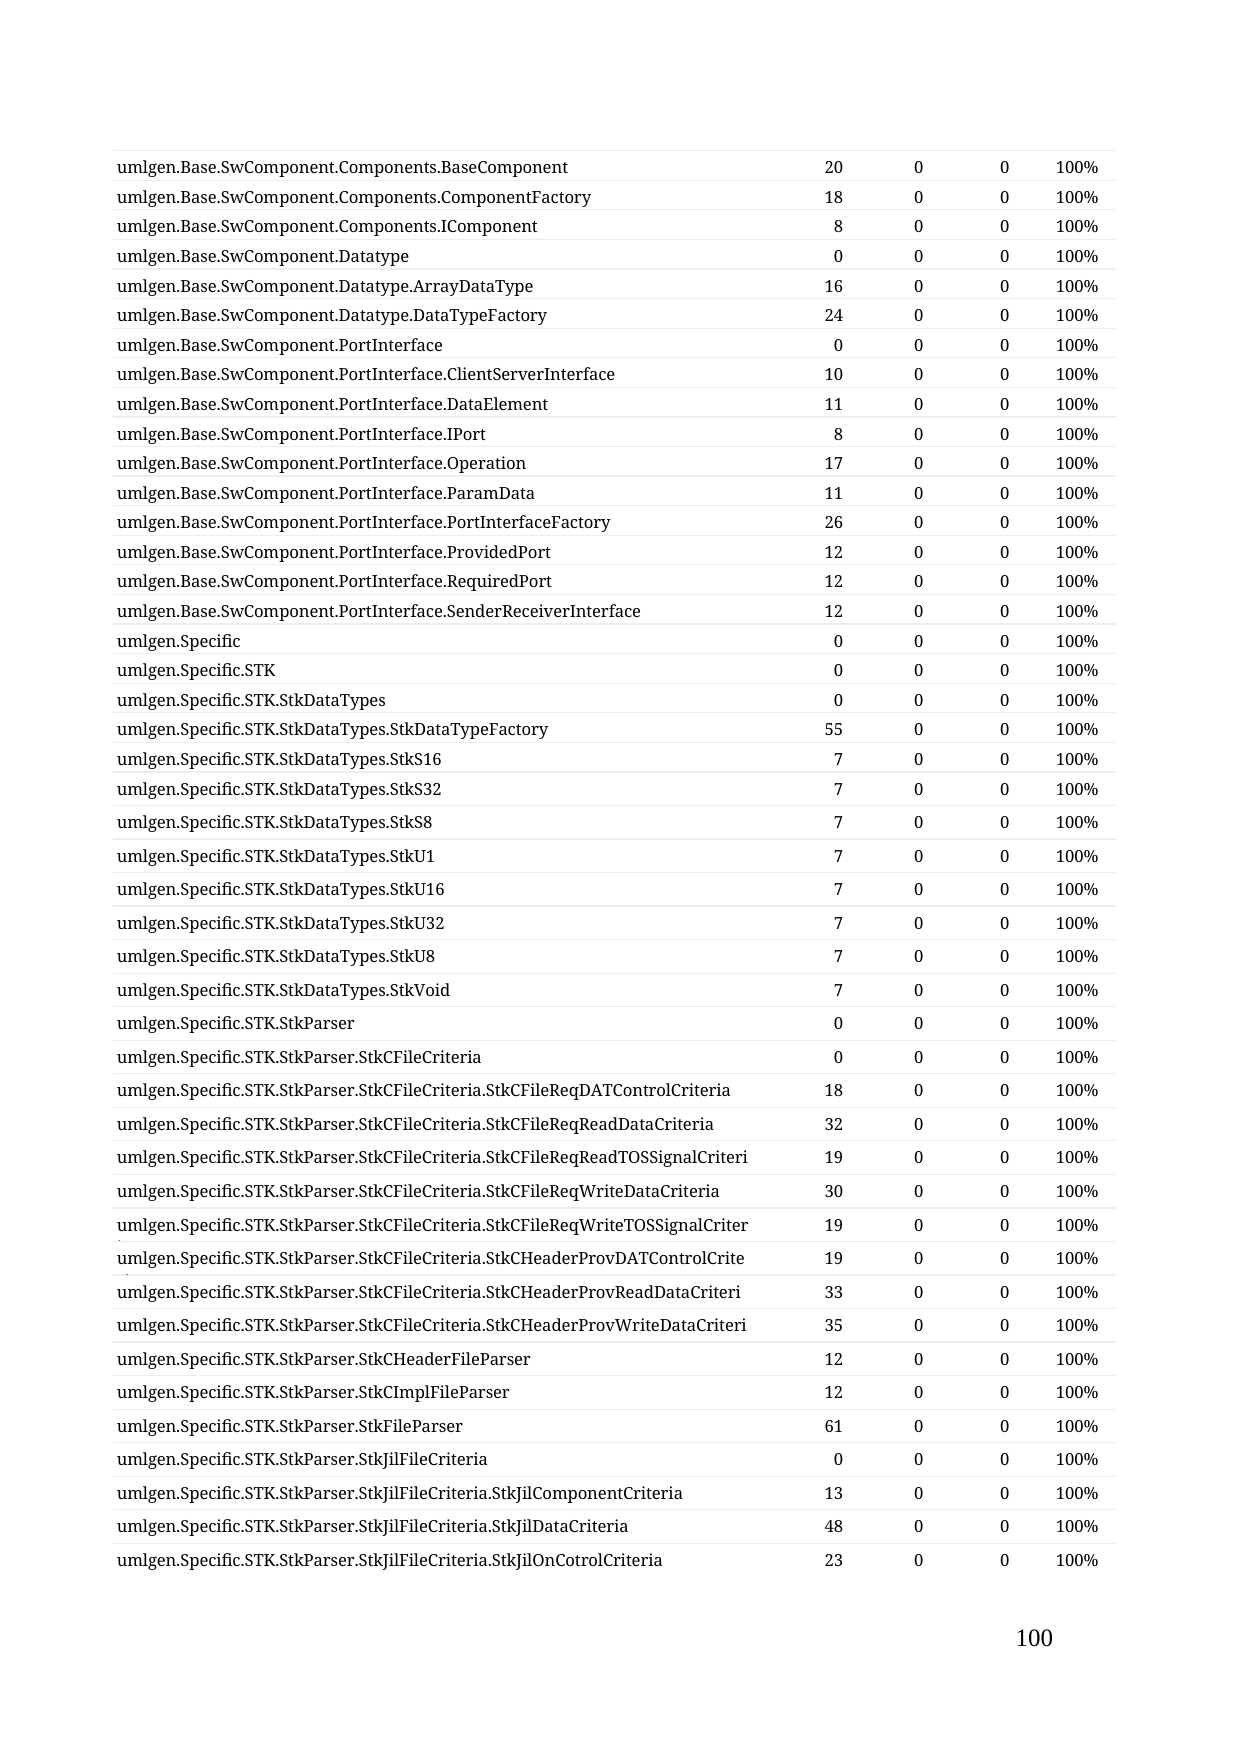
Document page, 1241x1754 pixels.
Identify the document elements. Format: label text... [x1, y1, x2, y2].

table_cell umlgen.Base.SwComponent.PortInterface.RequiredPort [113, 565, 750, 594]
table_cell 0 [933, 1242, 1019, 1274]
table_cell 11 [750, 477, 853, 505]
table_cell umlgen.Specific.STK.StkParser.StkCFileCriteria.StkCHeaderProvReadDataCriteria [113, 1276, 750, 1308]
table_cell 100% [1019, 1510, 1116, 1543]
table_cell 100% [1019, 506, 1116, 534]
table_cell 0 [750, 684, 853, 712]
table_cell umlgen.Base.SwComponent.Components.ComponentFactory [113, 181, 750, 209]
table_cell 100% [1019, 240, 1116, 268]
table_cell 100% [1019, 1276, 1116, 1308]
table_cell 100% [1019, 1410, 1116, 1442]
table_cell 100% [1019, 477, 1116, 505]
table_cell 23 [750, 1544, 853, 1576]
table_cell 0 [853, 773, 933, 805]
table_cell 7 [750, 773, 853, 805]
table_cell 0 [933, 506, 1019, 534]
table_cell 7 [750, 806, 853, 838]
table_cell 0 [750, 329, 853, 357]
table_cell 100% [1019, 743, 1116, 771]
table_cell 0 [933, 388, 1019, 416]
table_cell 0 [853, 388, 933, 416]
table_cell 0 [853, 625, 933, 653]
table_cell 100% [1019, 1209, 1116, 1241]
table_cell 0 [853, 1276, 933, 1308]
table_cell 12 [750, 595, 853, 623]
table_cell 100% [1019, 151, 1116, 179]
table_cell 0 [933, 329, 1019, 357]
table_cell 0 [933, 1376, 1019, 1408]
table_cell 0 [853, 1242, 933, 1274]
table_cell umlgen.Base.SwComponent.PortInterface.ProvidedPort [113, 536, 750, 564]
table_cell 100% [1019, 270, 1116, 298]
table_cell 0 [933, 1276, 1019, 1308]
table_cell 100% [1019, 684, 1116, 712]
table_cell 100% [1019, 388, 1116, 416]
table_cell 0 [933, 1410, 1019, 1442]
table_cell 0 [853, 565, 933, 594]
table_cell 0 [853, 1007, 933, 1039]
table_cell 0 [933, 625, 1019, 653]
table_cell 7 [750, 974, 853, 1006]
table_cell 16 [750, 270, 853, 298]
table_cell umlgen.Specific.STK.StkParser.StkCFileCriteria.StkCFileReqDATControlCriteria [113, 1074, 750, 1107]
table_cell 8 [750, 418, 853, 446]
table_cell 0 [933, 743, 1019, 771]
table_cell umlgen.Specific.STK.StkParser.StkCFileCriteria.StkCFileReqReadDataCriteria [113, 1108, 750, 1140]
table_cell 0 [933, 1041, 1019, 1073]
table_cell 0 [933, 1544, 1019, 1576]
table_cell 100% [1019, 418, 1116, 446]
table_cell 100% [1019, 447, 1116, 475]
table_cell 0 [933, 1477, 1019, 1509]
table_cell umlgen.Specific.STK.StkParser.StkCHeaderFileParser [113, 1343, 750, 1375]
table_cell 100% [1019, 1376, 1116, 1408]
table_cell umlgen.Specific.STK.StkParser.StkJilFileCriteria.StkJilDataCriteria [113, 1510, 750, 1543]
table_cell 0 [853, 447, 933, 475]
table_cell 19 [750, 1209, 853, 1241]
table_cell 0 [853, 907, 933, 939]
table_cell 7 [750, 873, 853, 905]
table_cell 0 [853, 1544, 933, 1576]
table_cell 18 [750, 181, 853, 209]
table_cell 10 [750, 358, 853, 387]
table_cell 100% [1019, 358, 1116, 387]
table_cell 100% [1019, 713, 1116, 742]
table_cell 0 [750, 1041, 853, 1073]
table_cell umlgen.Specific.STK.StkDataTypes.StkU1 [113, 840, 750, 872]
table_cell 0 [853, 1041, 933, 1073]
table_cell 55 [750, 713, 853, 742]
table_cell 0 [933, 1443, 1019, 1476]
table_cell 100% [1019, 210, 1116, 239]
table_cell 100% [1019, 974, 1116, 1006]
table_cell 0 [933, 1343, 1019, 1375]
table_cell 0 [853, 1477, 933, 1509]
table_cell 35 [750, 1309, 853, 1341]
table_cell 8 [750, 210, 853, 239]
table_cell 33 [750, 1276, 853, 1308]
table_cell 0 [853, 974, 933, 1006]
table_cell 0 [933, 713, 1019, 742]
table_cell 0 [933, 974, 1019, 1006]
table_cell 0 [933, 358, 1019, 387]
table_cell 100% [1019, 654, 1116, 682]
table_cell umlgen.Specific.STK.StkParser.StkJilFileCriteria [113, 1443, 750, 1476]
table_cell umlgen.Specific.STK.StkDataTypes [113, 684, 750, 712]
table_cell 100% [1019, 329, 1116, 357]
table_cell umlgen.Specific.STK.StkDataTypes.StkU8 [113, 940, 750, 972]
table_cell 0 [933, 1108, 1019, 1140]
table_cell 0 [933, 684, 1019, 712]
table_cell 0 [750, 1443, 853, 1476]
table_cell 0 [853, 329, 933, 357]
table_cell 0 [750, 625, 853, 653]
table_cell 100% [1019, 181, 1116, 209]
table_cell umlgen.Specific.STK.StkParser.StkCFileCriteria.StkCFileReqReadTOSSignalCriteria [113, 1141, 750, 1174]
table_cell 32 [750, 1108, 853, 1140]
table_cell 0 [933, 595, 1019, 623]
table_cell 0 [750, 240, 853, 268]
table_cell umlgen.Base.SwComponent.PortInterface [113, 329, 750, 357]
table_cell 18 [750, 1074, 853, 1107]
table_cell 13 [750, 1477, 853, 1509]
table_cell umlgen.Base.SwComponent.PortInterface.ParamData [113, 477, 750, 505]
table_cell 0 [853, 477, 933, 505]
table_cell 100% [1019, 299, 1116, 327]
table_cell 0 [853, 1410, 933, 1442]
table_cell 100% [1019, 565, 1116, 594]
table_cell 12 [750, 1376, 853, 1408]
table_cell umlgen.Specific [113, 625, 750, 653]
table_cell 48 [750, 1510, 853, 1543]
table_cell 100% [1019, 840, 1116, 872]
table_cell 0 [853, 1209, 933, 1241]
table_cell 0 [853, 684, 933, 712]
table_cell umlgen.Specific.STK.StkParser.StkFileParser [113, 1410, 750, 1442]
table_cell 0 [853, 240, 933, 268]
table_cell 100% [1019, 806, 1116, 838]
table_cell 0 [933, 1309, 1019, 1341]
table_cell 0 [933, 1510, 1019, 1543]
table_cell 0 [853, 840, 933, 872]
table_cell 0 [933, 840, 1019, 872]
table_cell umlgen.Base.SwComponent.PortInterface.DataElement [113, 388, 750, 416]
table_cell umlgen.Specific.STK.StkParser.StkCFileCriteria.StkCFileReqWriteTOSSignalCriteria [113, 1209, 750, 1241]
table_cell 12 [750, 565, 853, 594]
table_cell umlgen.Base.SwComponent.Components.BaseComponent [113, 151, 750, 179]
table_cell 12 [750, 1343, 853, 1375]
table_cell 0 [933, 240, 1019, 268]
table_cell 0 [933, 447, 1019, 475]
table_cell 7 [750, 840, 853, 872]
table_cell 100% [1019, 1443, 1116, 1476]
table_cell 100% [1019, 595, 1116, 623]
table_cell 100% [1019, 1108, 1116, 1140]
table_cell umlgen.Base.SwComponent.Components.IComponent [113, 210, 750, 239]
table_cell 0 [933, 1209, 1019, 1241]
table_cell 100% [1019, 536, 1116, 564]
table_cell 100% [1019, 1242, 1116, 1274]
table_cell umlgen.Specific.STK.StkParser.StkCFileCriteria.StkCHeaderProvWriteDataCriteria [113, 1309, 750, 1341]
table_cell 0 [853, 1074, 933, 1107]
table_cell 0 [750, 1007, 853, 1039]
table_cell umlgen.Specific.STK.StkDataTypes.StkDataTypeFactory [113, 713, 750, 742]
table_cell 0 [933, 907, 1019, 939]
table_cell 0 [853, 873, 933, 905]
table_cell 11 [750, 388, 853, 416]
table_cell 0 [853, 210, 933, 239]
table_cell 7 [750, 940, 853, 972]
table_cell 0 [933, 536, 1019, 564]
table_cell 0 [933, 1074, 1019, 1107]
table_cell 0 [853, 940, 933, 972]
table_cell 0 [933, 1141, 1019, 1174]
table_cell 0 [853, 1309, 933, 1341]
table_cell 0 [853, 1443, 933, 1476]
table_cell 0 [933, 940, 1019, 972]
table_cell 0 [853, 1376, 933, 1408]
table_cell 0 [933, 418, 1019, 446]
table_cell 0 [853, 595, 933, 623]
table_cell 0 [853, 418, 933, 446]
table_cell 0 [933, 270, 1019, 298]
table_cell 26 [750, 506, 853, 534]
table_cell 0 [933, 1007, 1019, 1039]
table_cell 0 [853, 506, 933, 534]
table_cell 17 [750, 447, 853, 475]
table_cell 0 [933, 565, 1019, 594]
table_cell umlgen.Specific.STK.StkParser.StkCImplFileParser [113, 1376, 750, 1408]
table_cell 7 [750, 743, 853, 771]
table_cell 100% [1019, 1477, 1116, 1509]
table_cell 100% [1019, 940, 1116, 972]
table_cell umlgen.Specific.STK.StkDataTypes.StkS32 [113, 773, 750, 805]
table_cell 0 [853, 536, 933, 564]
table_cell 0 [933, 151, 1019, 179]
table_cell 12 [750, 536, 853, 564]
table_cell 0 [853, 1510, 933, 1543]
table_cell 0 [933, 181, 1019, 209]
table_cell 0 [933, 806, 1019, 838]
table_cell 0 [933, 873, 1019, 905]
table_cell umlgen.Base.SwComponent.PortInterface.IPort [113, 418, 750, 446]
table_cell umlgen.Base.SwComponent.Datatype.DataTypeFactory [113, 299, 750, 327]
table_cell 0 [853, 1108, 933, 1140]
table_cell umlgen.Base.SwComponent.Datatype.ArrayDataType [113, 270, 750, 298]
table_cell 0 [853, 1343, 933, 1375]
table_cell umlgen.Specific.STK.StkParser.StkCFileCriteria.StkCFileReqWriteDataCriteria [113, 1175, 750, 1207]
table_cell 30 [750, 1175, 853, 1207]
table_cell 24 [750, 299, 853, 327]
table_cell umlgen.Specific.STK.StkParser [113, 1007, 750, 1039]
table_cell 0 [853, 299, 933, 327]
table_cell umlgen.Specific.STK.StkDataTypes.StkS8 [113, 806, 750, 838]
table_cell 100% [1019, 1175, 1116, 1207]
table_cell umlgen.Base.SwComponent.PortInterface.PortInterfaceFactory [113, 506, 750, 534]
table_cell umlgen.Specific.STK.StkDataTypes.StkU32 [113, 907, 750, 939]
table_cell 0 [933, 299, 1019, 327]
table_cell 0 [933, 210, 1019, 239]
table_cell 100% [1019, 1544, 1116, 1576]
table_cell 100% [1019, 907, 1116, 939]
table_cell umlgen.Base.SwComponent.Datatype [113, 240, 750, 268]
table_cell 100% [1019, 1343, 1116, 1375]
table_cell 100% [1019, 873, 1116, 905]
table_cell 7 [750, 907, 853, 939]
table_cell 0 [853, 1175, 933, 1207]
table_cell umlgen.Specific.STK.StkDataTypes.StkU16 [113, 873, 750, 905]
table_cell 0 [853, 713, 933, 742]
table_cell umlgen.Specific.STK.StkParser.StkJilFileCriteria.StkJilComponentCriteria [113, 1477, 750, 1509]
table_cell umlgen.Base.SwComponent.PortInterface.SenderReceiverInterface [113, 595, 750, 623]
table_cell umlgen.Base.SwComponent.PortInterface.ClientServerInterface [113, 358, 750, 387]
table_cell 0 [933, 773, 1019, 805]
table_cell 0 [853, 151, 933, 179]
table_cell 100% [1019, 1141, 1116, 1174]
table_cell 0 [750, 654, 853, 682]
table_cell 20 [750, 151, 853, 179]
table_cell 0 [853, 806, 933, 838]
table_cell umlgen.Specific.STK.StkParser.StkCFileCriteria.StkCHeaderProvDATControlCriteria [113, 1242, 750, 1274]
table_cell 19 [750, 1242, 853, 1274]
table_cell umlgen.Specific.STK [113, 654, 750, 682]
table_cell 100% [1019, 625, 1116, 653]
table_cell 0 [933, 477, 1019, 505]
table_cell umlgen.Specific.STK.StkDataTypes.StkS16 [113, 743, 750, 771]
table_cell 0 [933, 1175, 1019, 1207]
table_cell 100% [1019, 1309, 1116, 1341]
table_cell 0 [933, 654, 1019, 682]
table_cell 61 [750, 1410, 853, 1442]
table_cell 0 [853, 1141, 933, 1174]
table_cell 19 [750, 1141, 853, 1174]
table_cell 0 [853, 358, 933, 387]
table_cell 100% [1019, 1007, 1116, 1039]
table_cell umlgen.Base.SwComponent.PortInterface.Operation [113, 447, 750, 475]
table_cell umlgen.Specific.STK.StkParser.StkJilFileCriteria.StkJilOnCotrolCriteria [113, 1544, 750, 1576]
table_cell 0 [853, 270, 933, 298]
table_cell 0 [853, 181, 933, 209]
table_cell 100% [1019, 1041, 1116, 1073]
table_cell 100% [1019, 1074, 1116, 1107]
table_cell umlgen.Specific.STK.StkParser.StkCFileCriteria [113, 1041, 750, 1073]
table_cell 0 [853, 654, 933, 682]
table_cell umlgen.Specific.STK.StkDataTypes.StkVoid [113, 974, 750, 1006]
table_cell 100% [1019, 773, 1116, 805]
table_cell 0 [853, 743, 933, 771]
